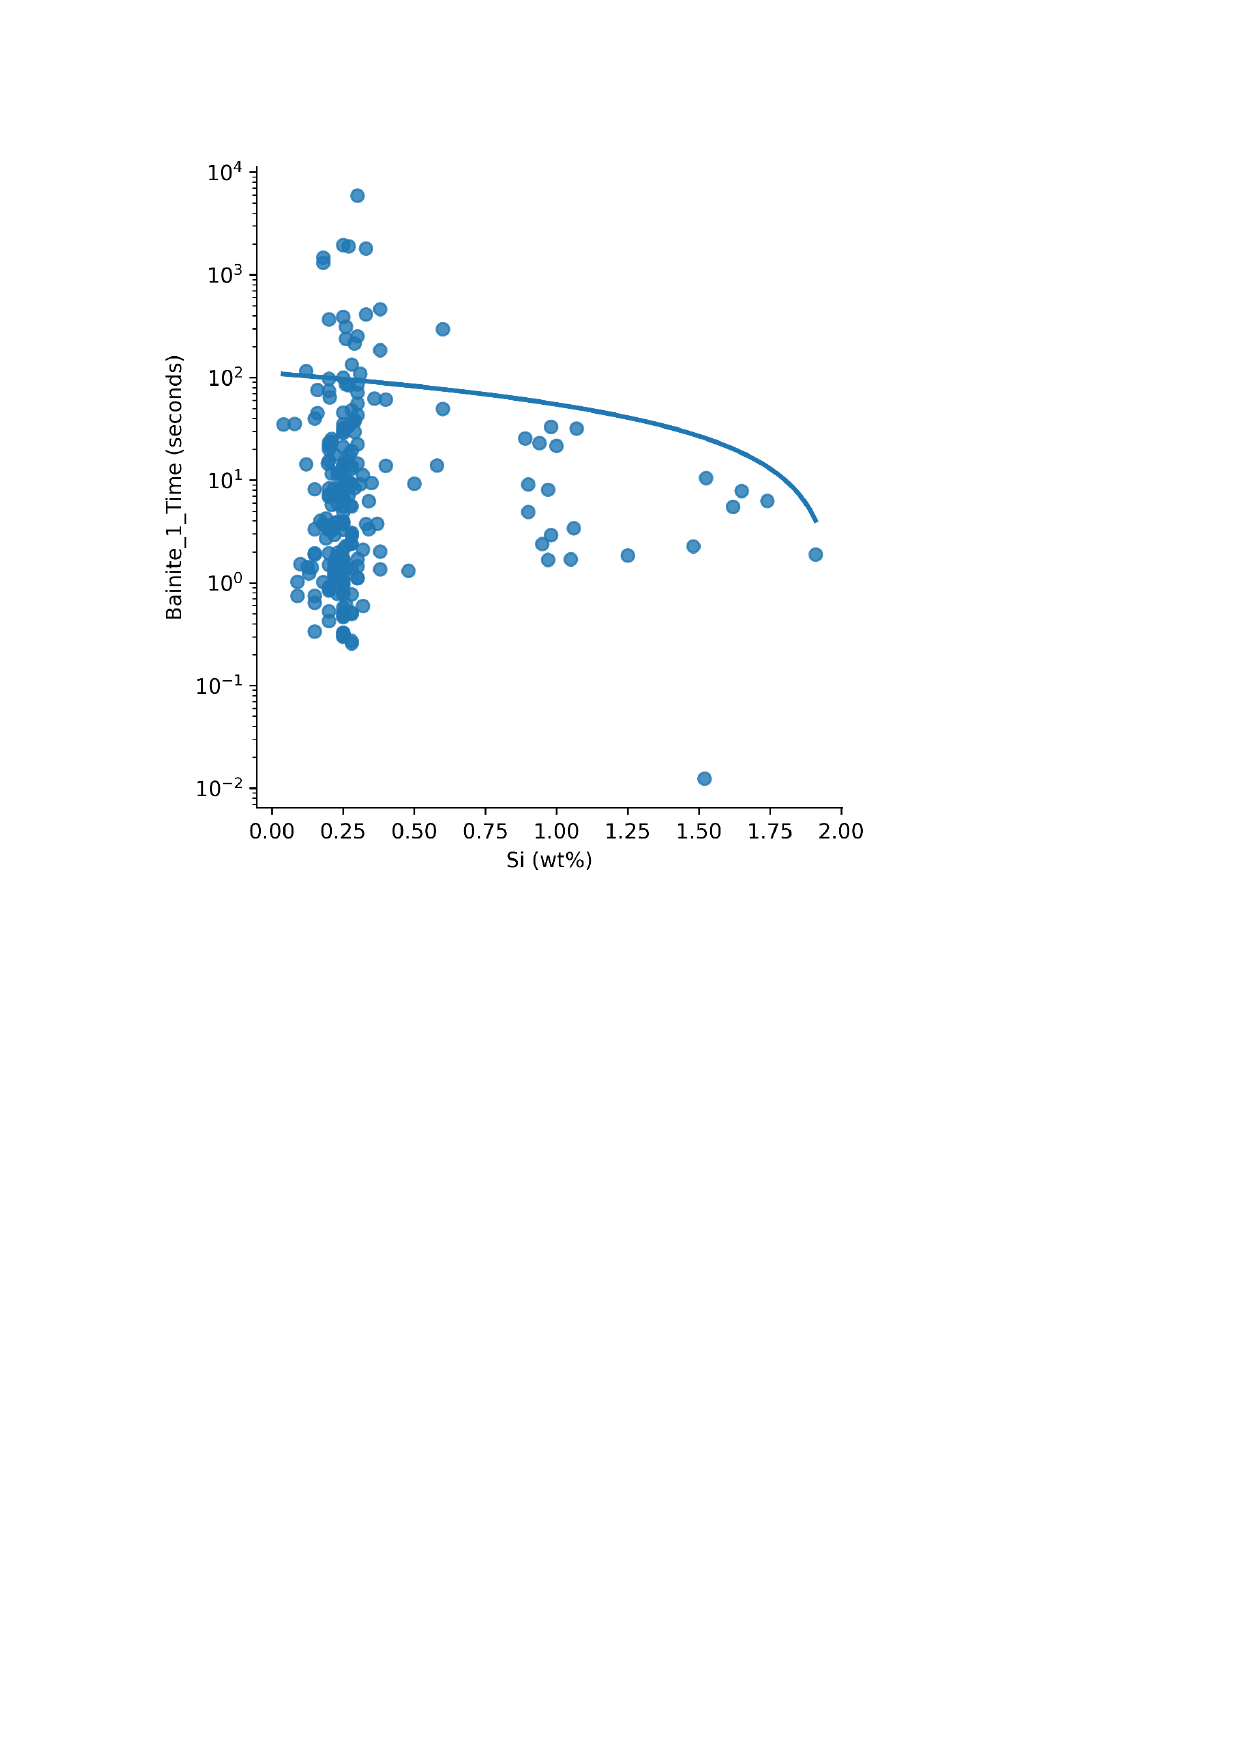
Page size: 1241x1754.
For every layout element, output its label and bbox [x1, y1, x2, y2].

picture [150, 150, 879, 886]
